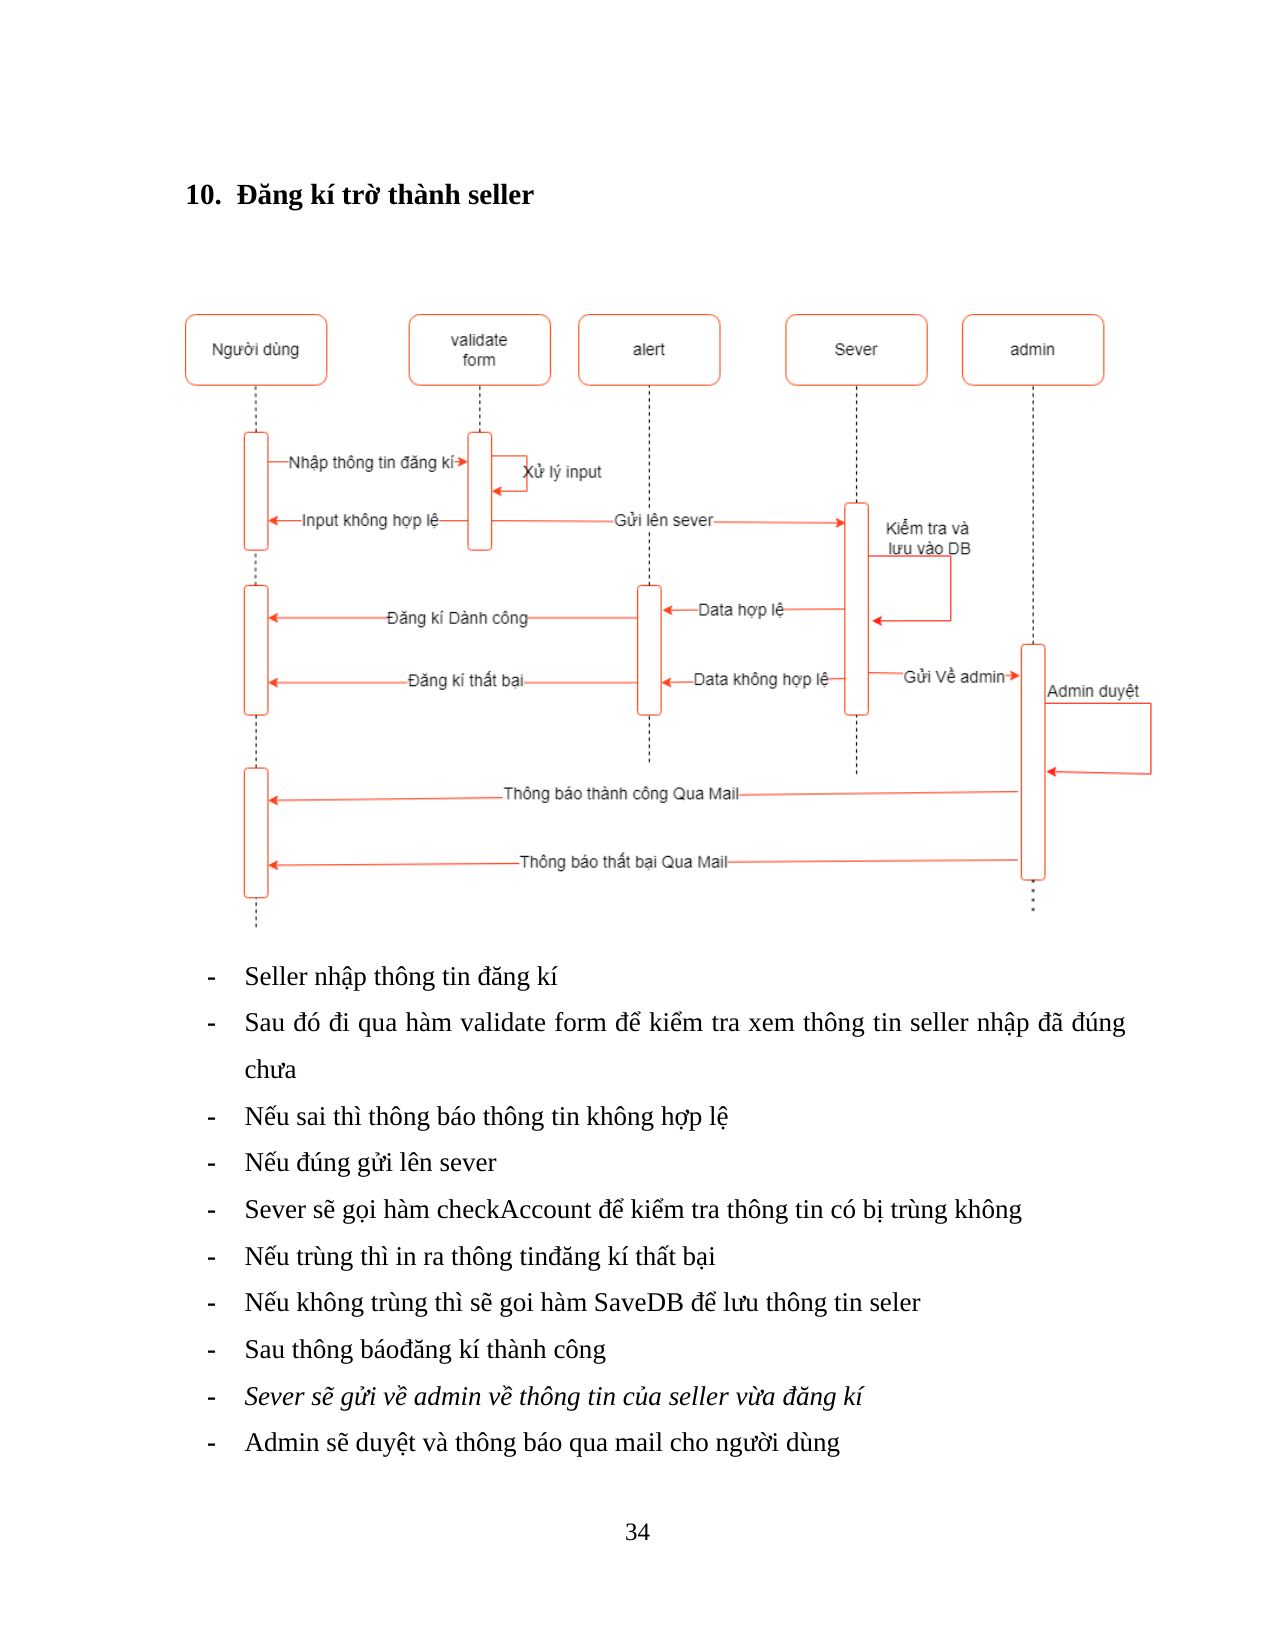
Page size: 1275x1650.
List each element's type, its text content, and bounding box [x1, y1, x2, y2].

list Nếu không trùng thì sẽ goi hàm SaveDB để lưu thông tin seler [207, 1286, 1127, 1317]
list Nếu sai thì thông báo thông tin không hợp lệ [207, 1100, 1127, 1131]
list Sever sẽ gọi hàm checkAccount để kiểm tra thông tin có bị trùng không [207, 1193, 1127, 1224]
picture [185, 314, 1161, 929]
list Admin sẽ duyệt và thông báo qua mail cho người dùng [207, 1426, 1127, 1457]
list Sau thông báođăng kí thành công [207, 1333, 1127, 1364]
list Sever sẽ gửi về admin về thông tin của seller vừa đăng kí [207, 1380, 1127, 1411]
list Đăng kí trờ thành seller [185, 177, 1127, 211]
list Sau đó đi qua hàm validate form để kiểm tra xem thông tin seller nhập đã đúng chưa [207, 1006, 1127, 1084]
list Nếu trùng thì in ra thông tinđăng kí thất bại [207, 1240, 1127, 1271]
list Seller nhập thông tin đăng kí [207, 960, 1127, 991]
list Nếu đúng gửi lên sever [207, 1146, 1127, 1177]
